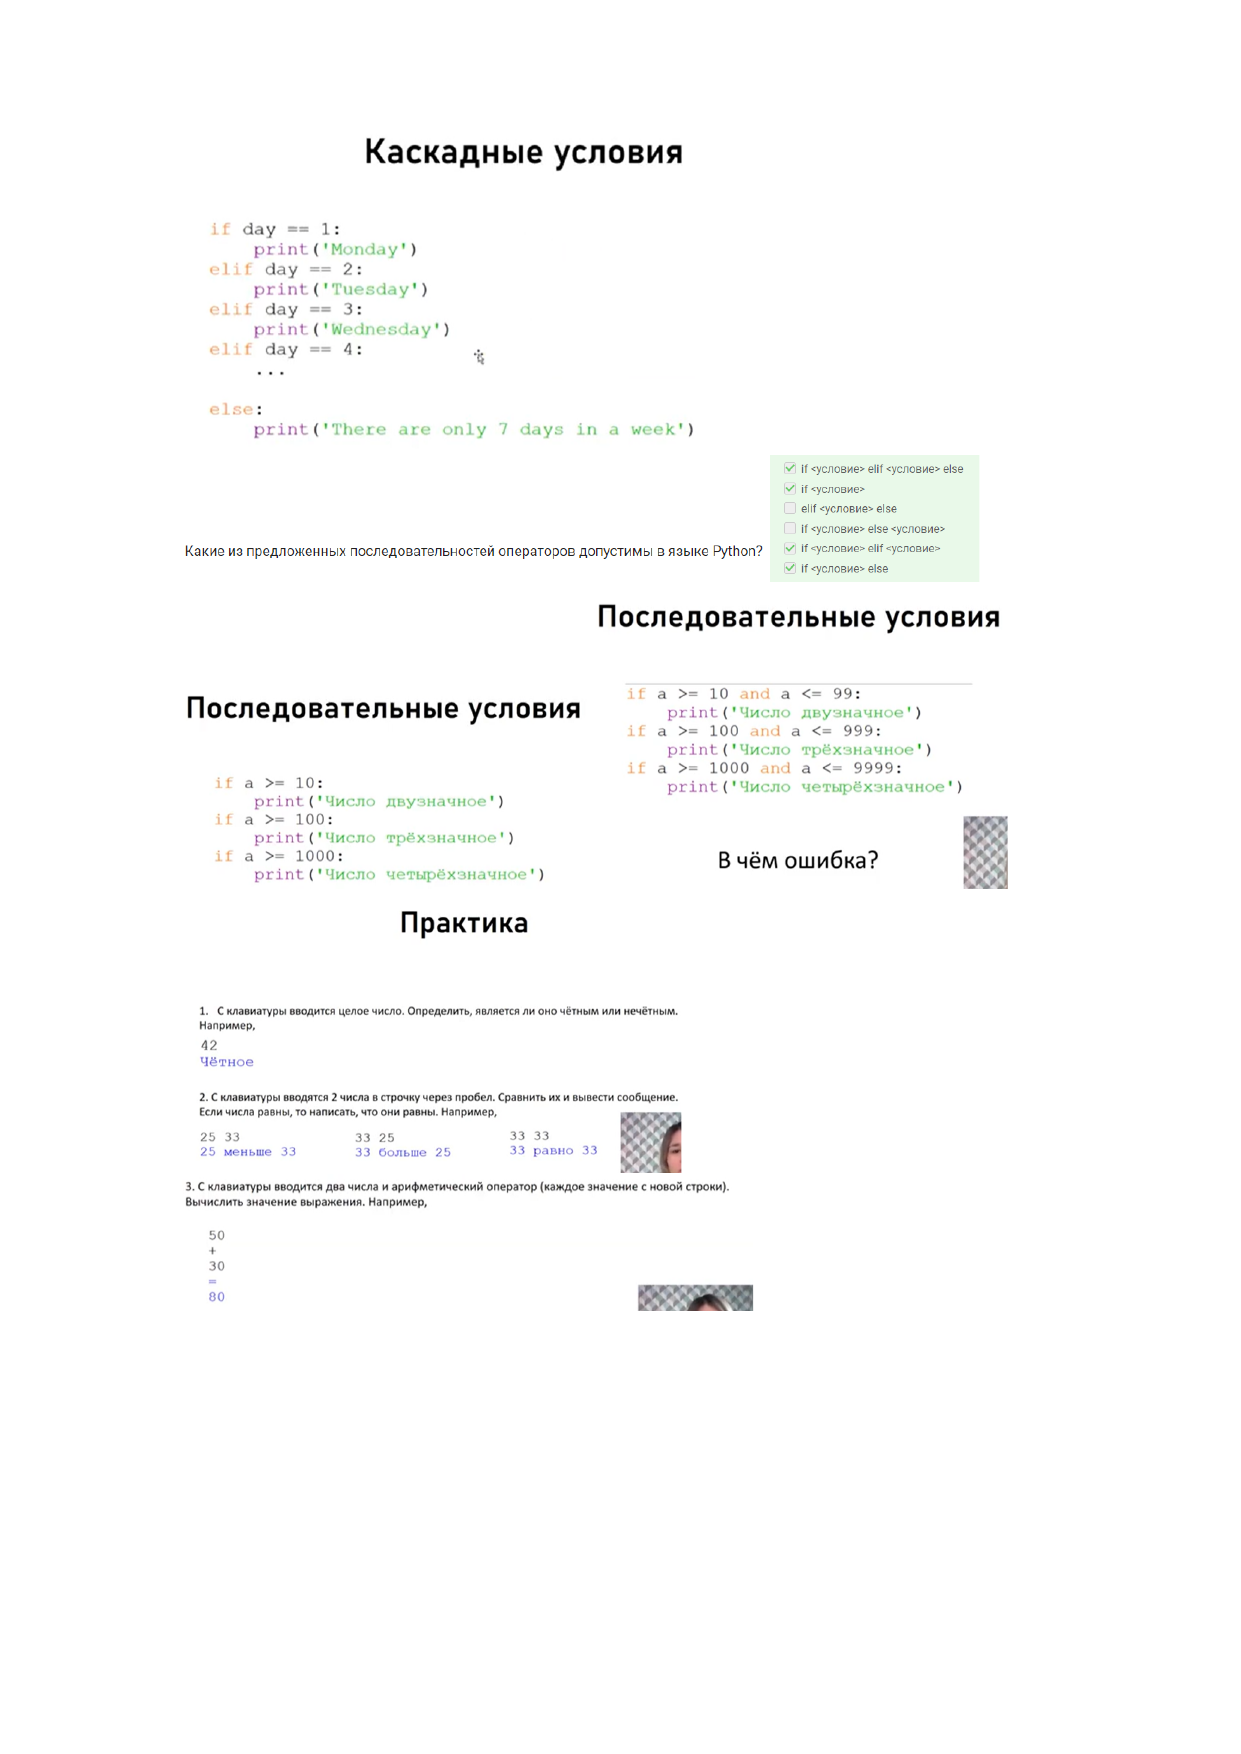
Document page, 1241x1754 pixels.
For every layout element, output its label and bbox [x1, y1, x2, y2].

picture [177, 1174, 754, 1311]
picture [177, 455, 980, 582]
picture [177, 118, 713, 454]
picture [177, 601, 1008, 889]
picture [177, 907, 682, 1173]
